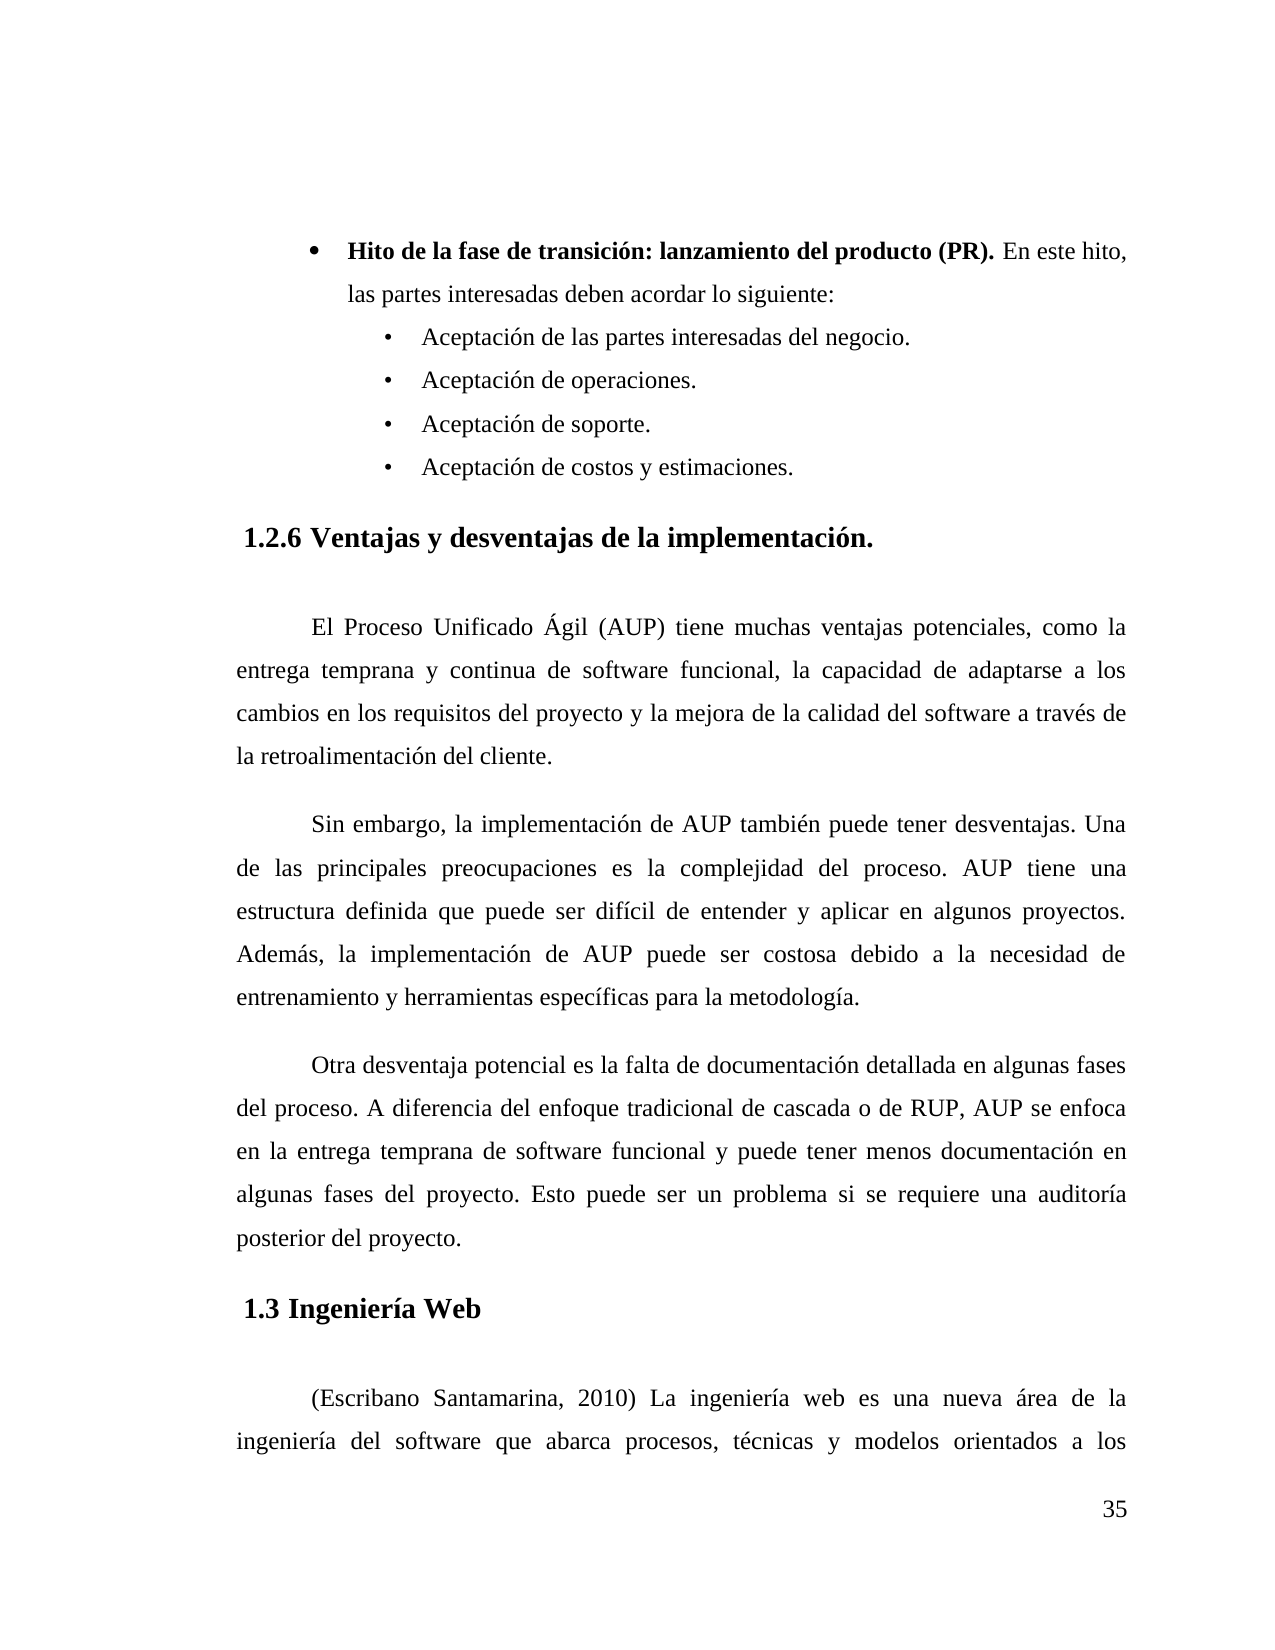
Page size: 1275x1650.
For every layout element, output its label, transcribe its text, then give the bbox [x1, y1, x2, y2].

list Aceptación de soporte. [384, 409, 1127, 437]
subtitle Ingeniería Web [243, 1291, 1127, 1324]
list Hito de la fase de transición: lanzamiento del producto (PR). En este hito, las partes interesadas deben acordar lo siguiente: [310, 236, 1127, 308]
list Aceptación de costos y estimaciones. [384, 452, 1127, 481]
list Aceptación de operaciones. [384, 366, 1127, 394]
text Otra desventaja potencial es la falta de documentación detallada en algunas fases del proceso. A diferencia del enfoque tradicional de cascada o de RUP, AUP se enfoca en la entrega temprana de software funcional y puede tener menos documentación en algunas fases del proyecto. Esto puede ser un problema si se requiere una auditoría posterior del proyecto. [236, 1050, 1127, 1251]
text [236, 1383, 1127, 1455]
subtitle Ventajas y desventajas de la implementación. [243, 520, 1127, 553]
list Aceptación de las partes interesadas del negocio. [384, 322, 1127, 351]
text Sin embargo, la implementación de AUP también puede tener desventajas. Una de las principales preocupaciones es la complejidad del proceso. AUP tiene una estructura definida que puede ser difícil de entender y aplicar en algunos proyectos. Además, la implementación de AUP puede ser costosa debido a la necesidad de entrenamiento y herramientas específicas para la metodología. [236, 809, 1127, 1011]
text El Proceso Unificado Ágil (AUP) tiene muchas ventajas potenciales, como la entrega temprana y continua de software funcional, la capacidad de adaptarse a los cambios en los requisitos del proyecto y la mejora de la calidad del software a través de la retroalimentación del cliente. [236, 612, 1127, 770]
